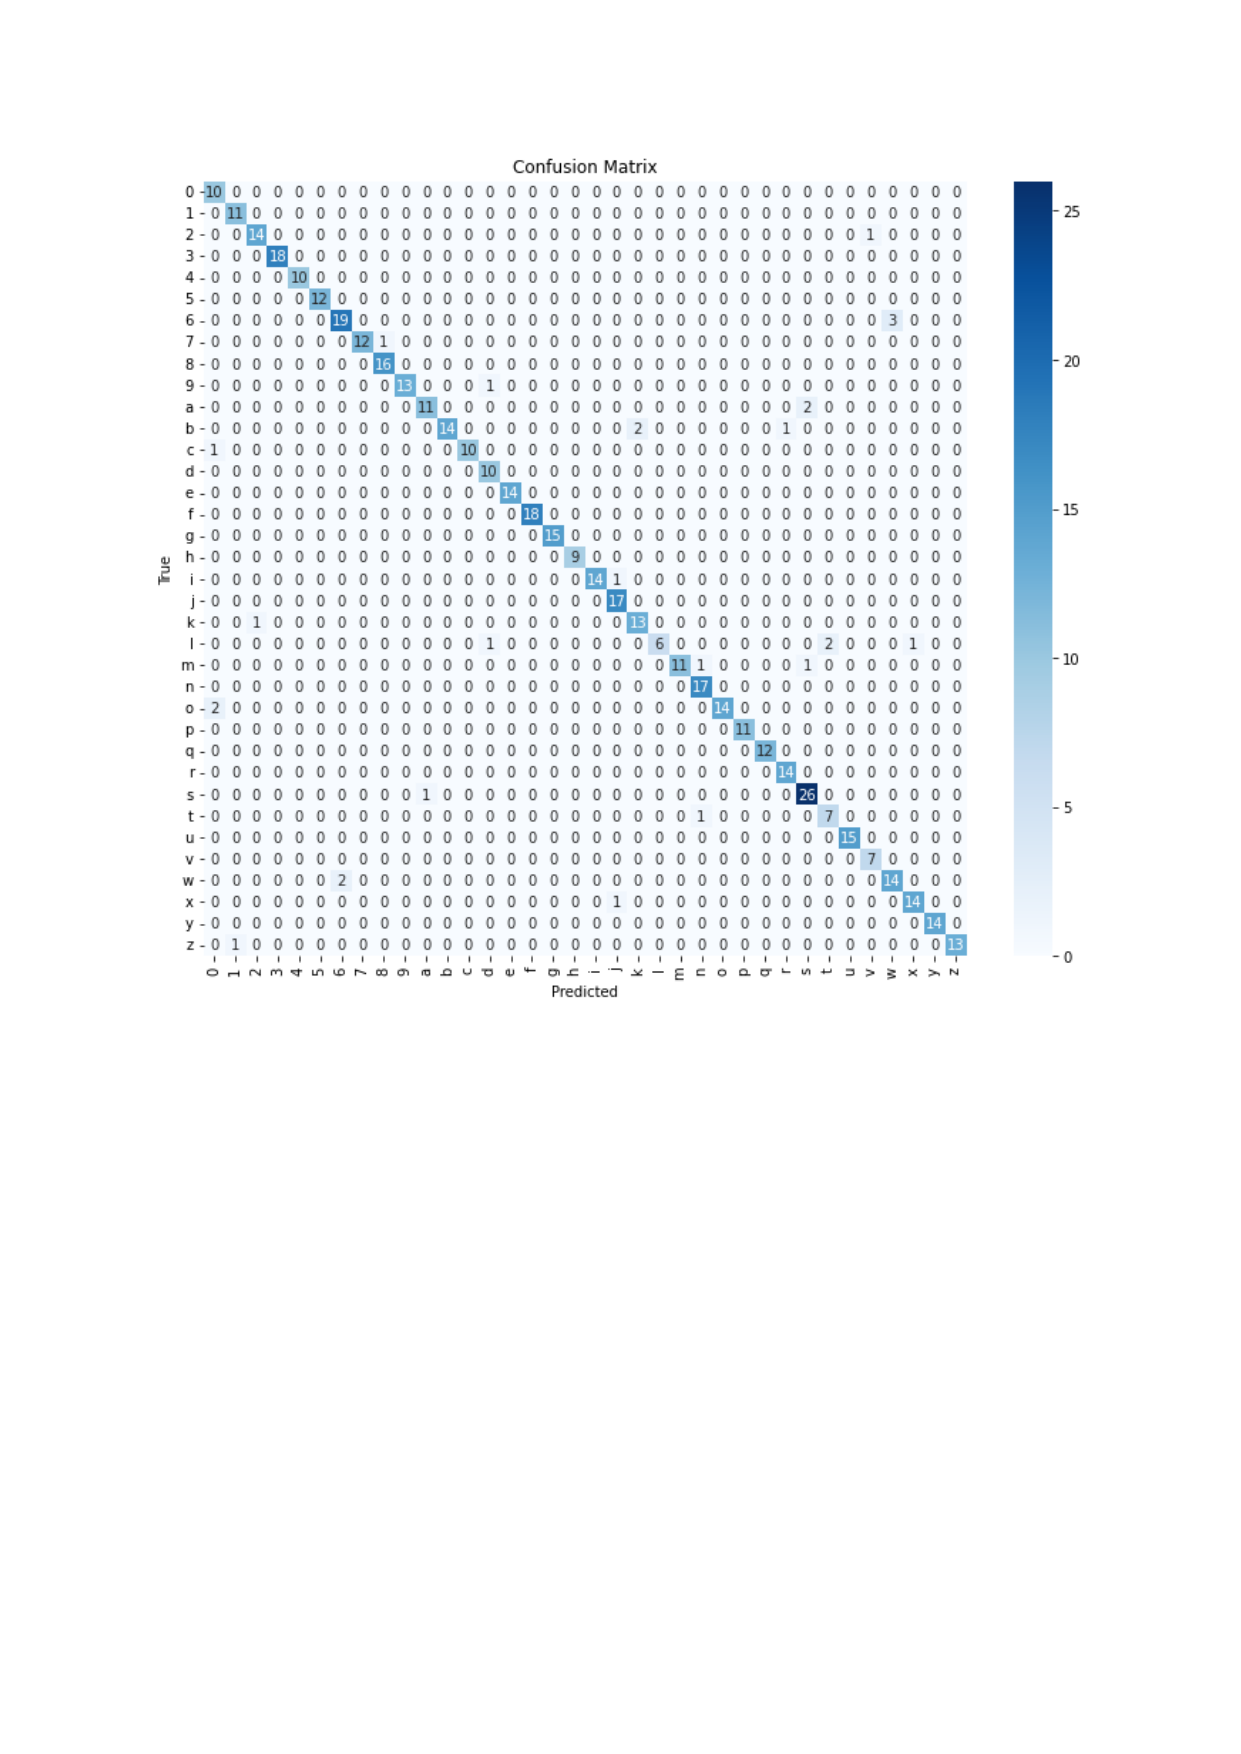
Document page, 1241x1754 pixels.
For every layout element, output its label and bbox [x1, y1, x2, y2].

picture [150, 150, 1091, 1010]
